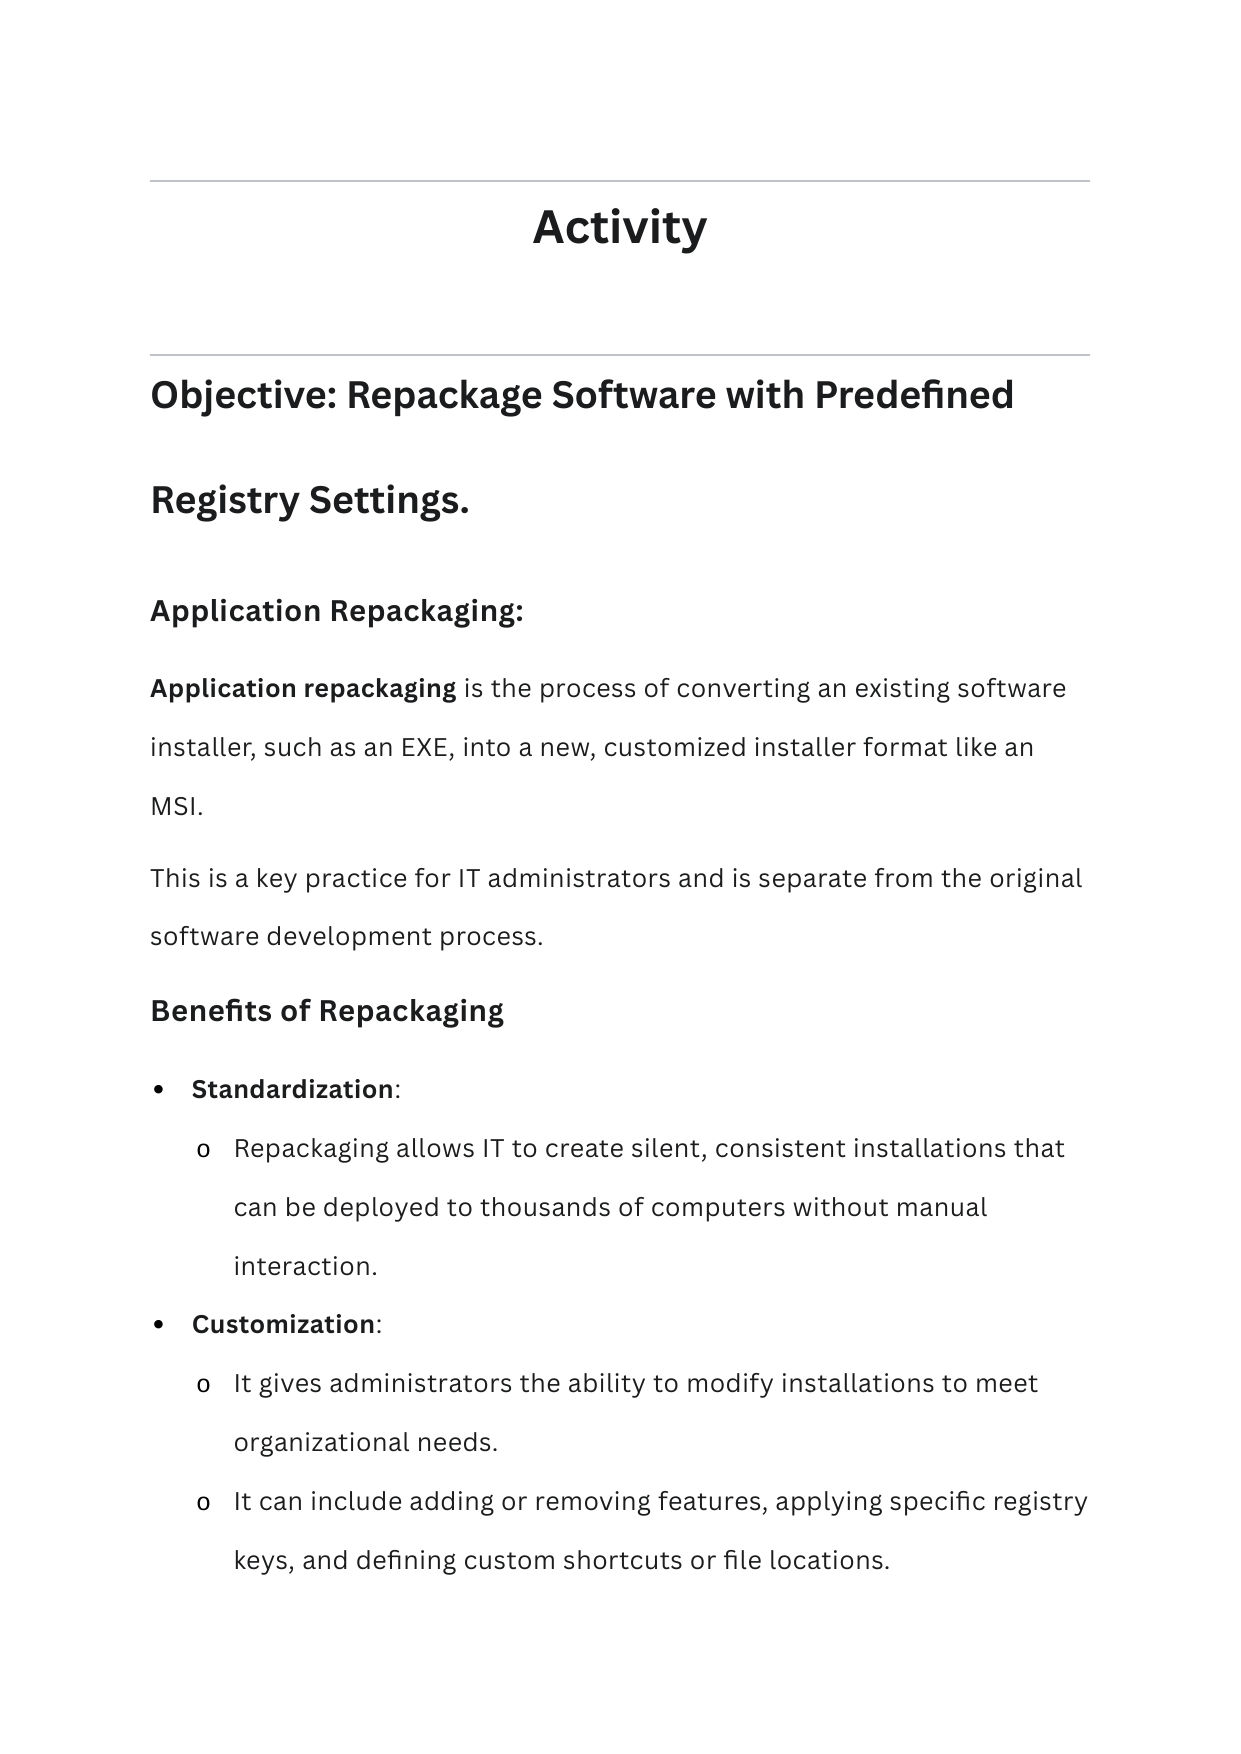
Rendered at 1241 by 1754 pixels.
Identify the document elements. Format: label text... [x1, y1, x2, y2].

list Repackaging allows IT to create silent, consistent installations that can be deployed to thousands of computers without manual interaction. [196, 1130, 1090, 1282]
text Application repackaging is the process of converting an existing software installer, such as an EXE, into a new, customized installer format like an MSI. [150, 671, 1090, 823]
text This is a key practice for IT administrators and is separate from the original software development process. [150, 860, 1090, 953]
list Customization: [154, 1307, 1090, 1341]
list Standardization: [154, 1072, 1090, 1106]
list It gives administrators the ability to modify installations to meet organizational needs. [196, 1366, 1090, 1459]
text Objective: Repackage Software with Predefined Registry Settings. [150, 368, 1090, 524]
list It can include adding or removing features, applying specific registry keys, and defining custom shortcuts or file locations. [196, 1484, 1090, 1577]
text Application Repackaging: [150, 590, 1090, 630]
text Benefits of Repackaging [150, 990, 1090, 1030]
text Activity [150, 194, 1090, 257]
